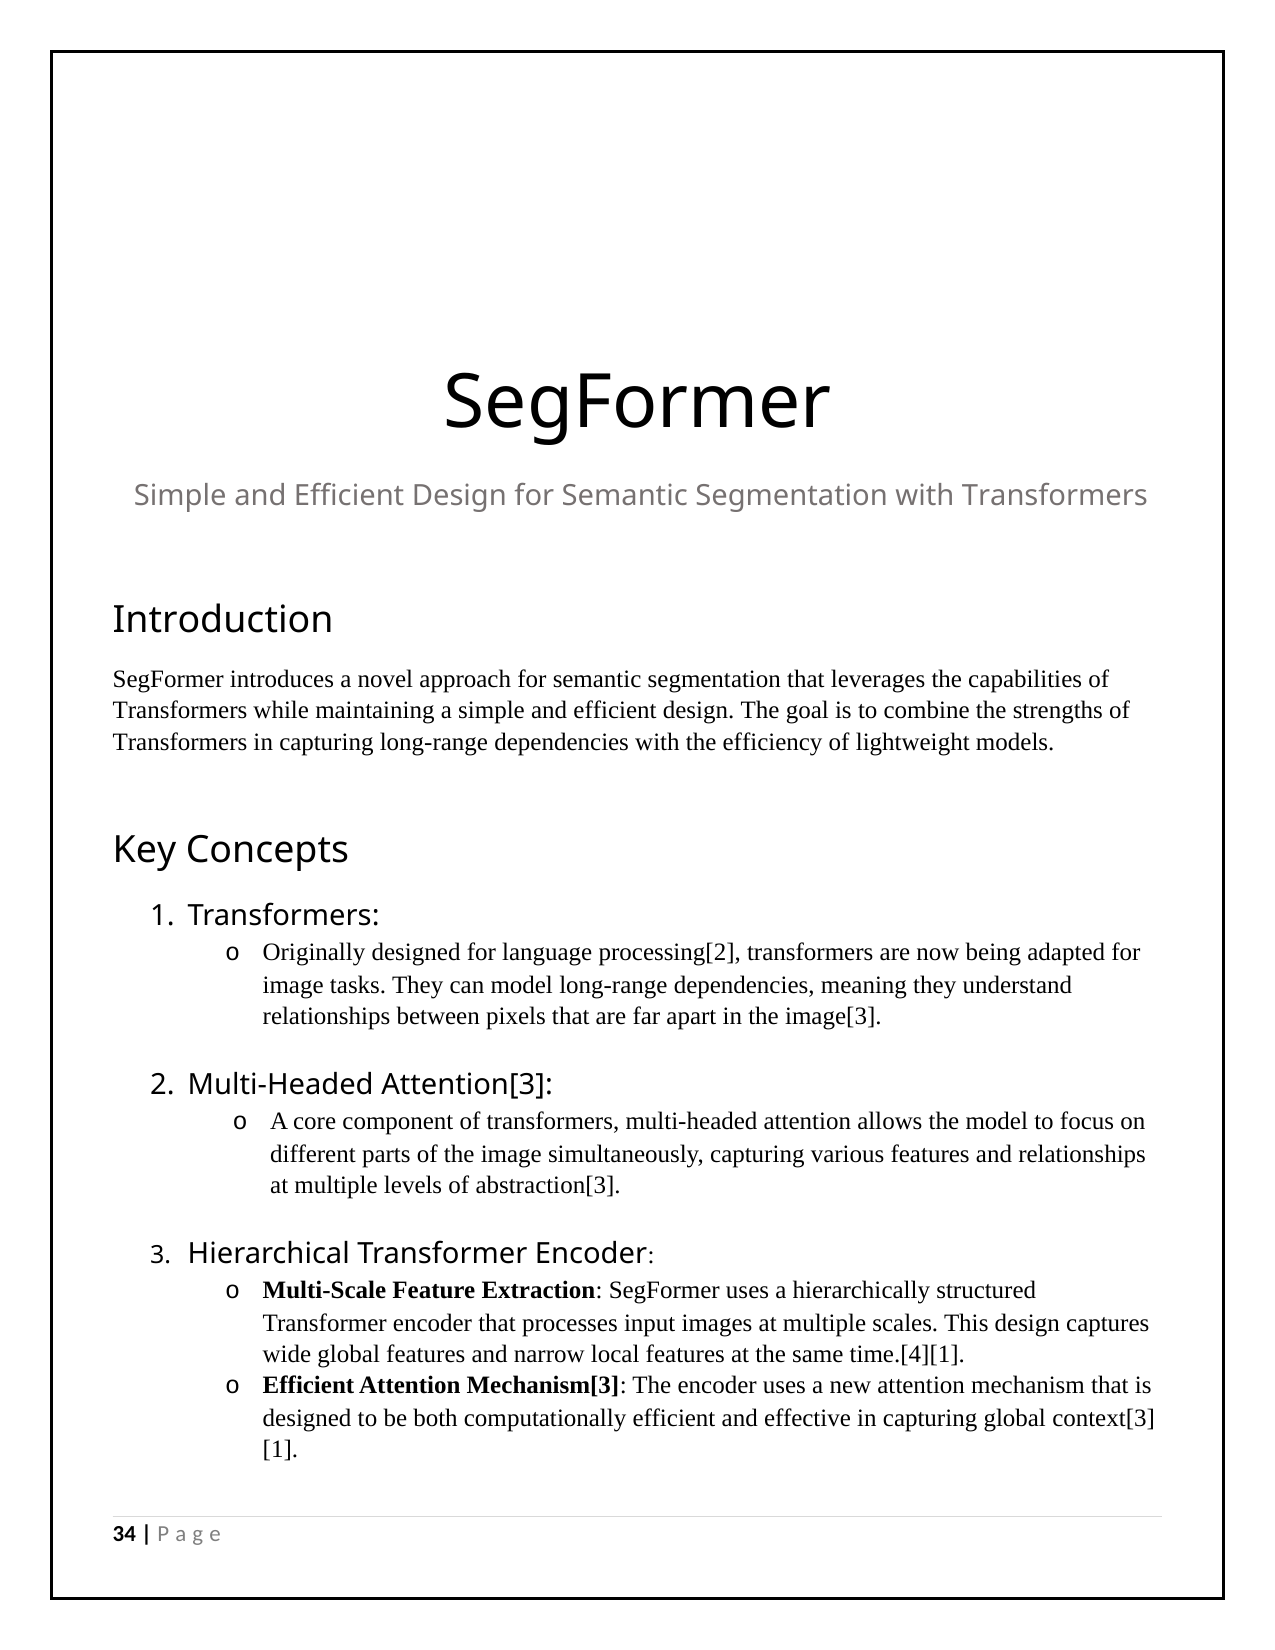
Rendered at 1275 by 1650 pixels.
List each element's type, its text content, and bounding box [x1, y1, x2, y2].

text SegFormer introduces a novel approach for semantic segmentation that leverages the capabilities of Transformers while maintaining a simple and efficient design. The goal is to combine the strengths of Transformers in capturing long-range dependencies with the efficiency of lightweight models. [112, 664, 1162, 755]
list Multi-Scale Feature Extraction: SegFormer uses a hierarchically structured Transformer encoder that processes input images at multiple scales. This design captures wide global features and narrow local features at the same time.[4][1]. [225, 1275, 1162, 1368]
list A core component of transformers, multi-headed attention allows the model to focus on different parts of the image simultaneously, capturing various features and relationships at multiple levels of abstraction[3]. [232, 1106, 1162, 1199]
list Transformers: [150, 894, 1162, 933]
list Efficient Attention Mechanism[3]: The encoder uses a new attention mechanism that is designed to be both computationally efficient and effective in capturing global context[3][1]. [225, 1370, 1162, 1463]
text Key Concepts [112, 822, 1162, 873]
list Hierarchical Transformer Encoder: [150, 1232, 1162, 1272]
text SegFormer [112, 347, 1162, 449]
list Originally designed for language processing[2], transformers are now being adapted for image tasks. They can model long-range dependencies, meaning they understand relationships between pixels that are far apart in the image[3]. [225, 937, 1162, 1029]
text Introduction [112, 593, 1162, 644]
text Simple and Efficient Design for Semantic Segmentation with Transformers [112, 474, 1162, 513]
list Multi-Headed Attention[3]: [150, 1063, 1162, 1103]
